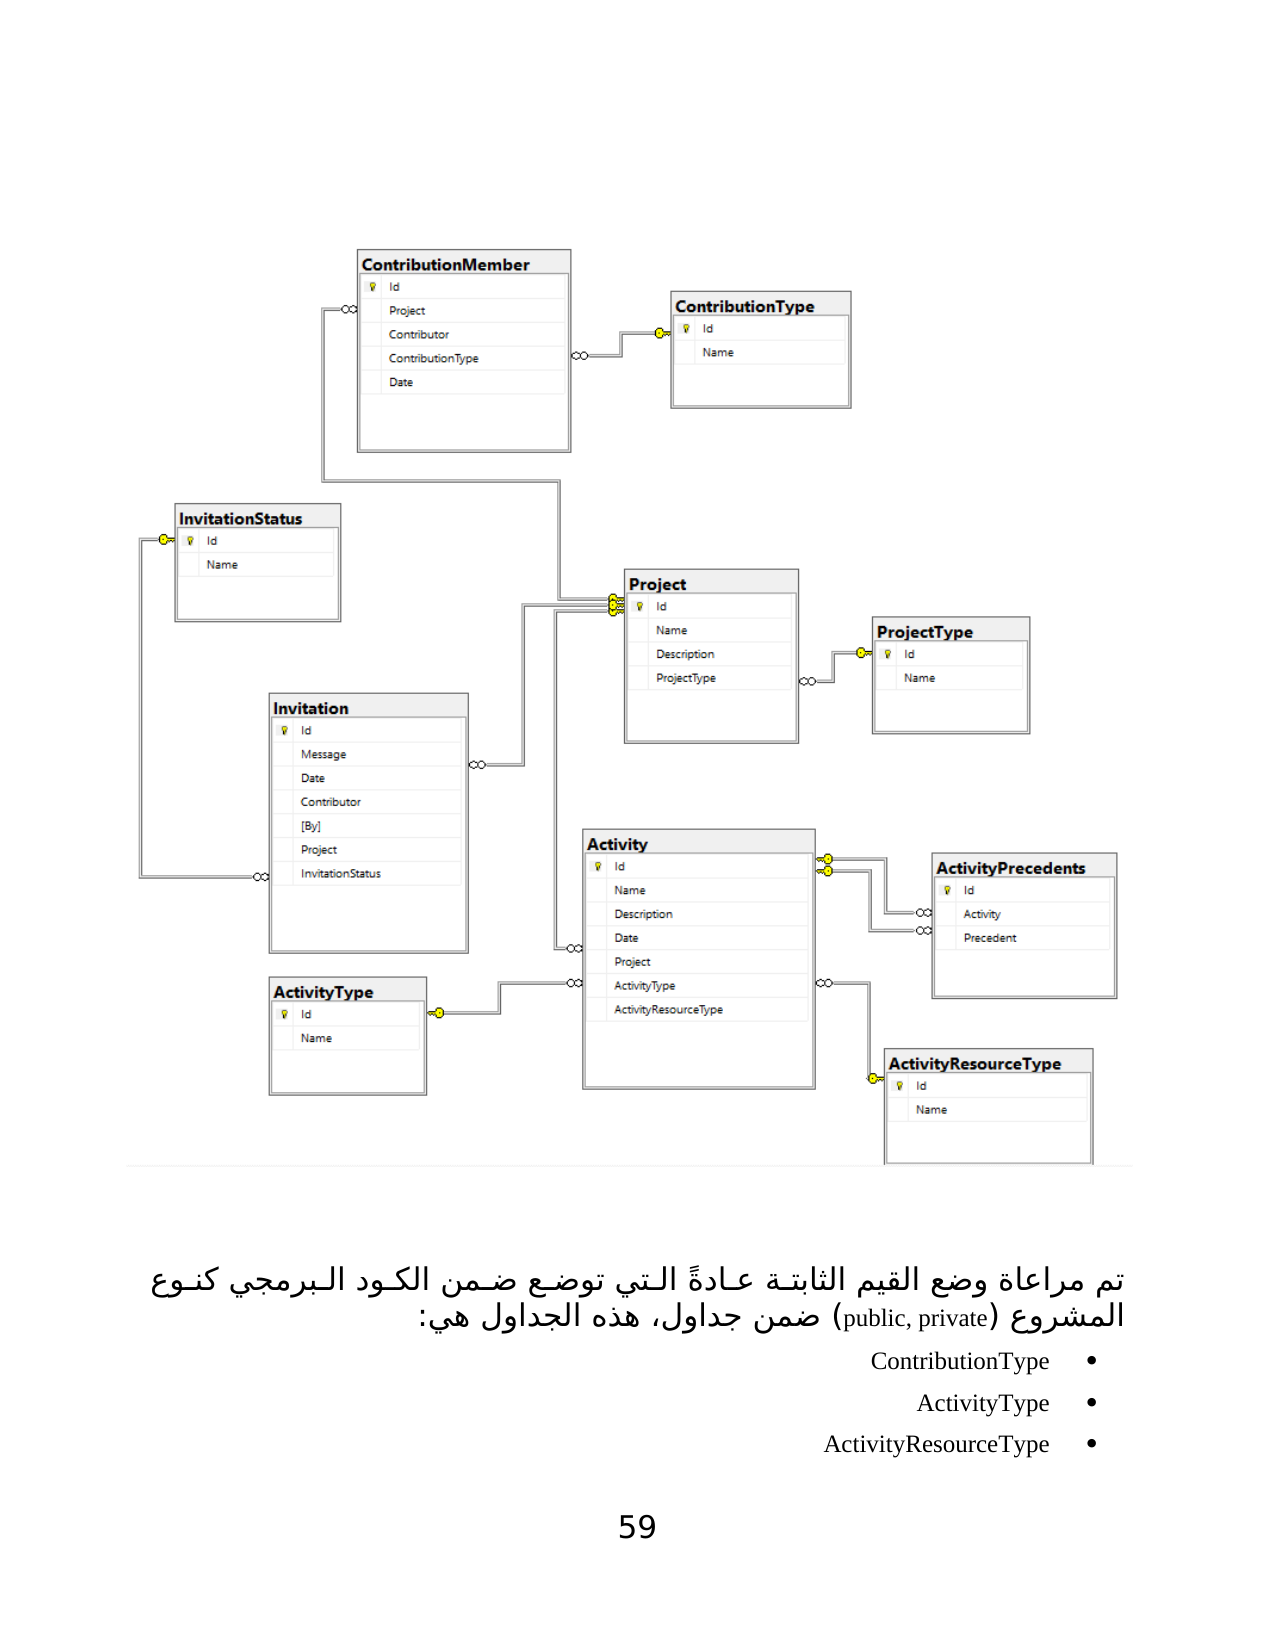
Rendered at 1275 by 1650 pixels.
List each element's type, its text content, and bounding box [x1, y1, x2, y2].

list ActivityType [150, 1388, 1087, 1416]
list ContributionType [150, 1346, 1087, 1375]
list ActivityResourceType [150, 1429, 1087, 1458]
text تم مراعاة وضع القيم الثابتة عادةً التي توضع ضمن الكود البرمجي كنوع المشروع (public, private) ضمن جداول، هذه الجداول هي: [150, 1261, 1125, 1334]
picture [126, 218, 1133, 1167]
